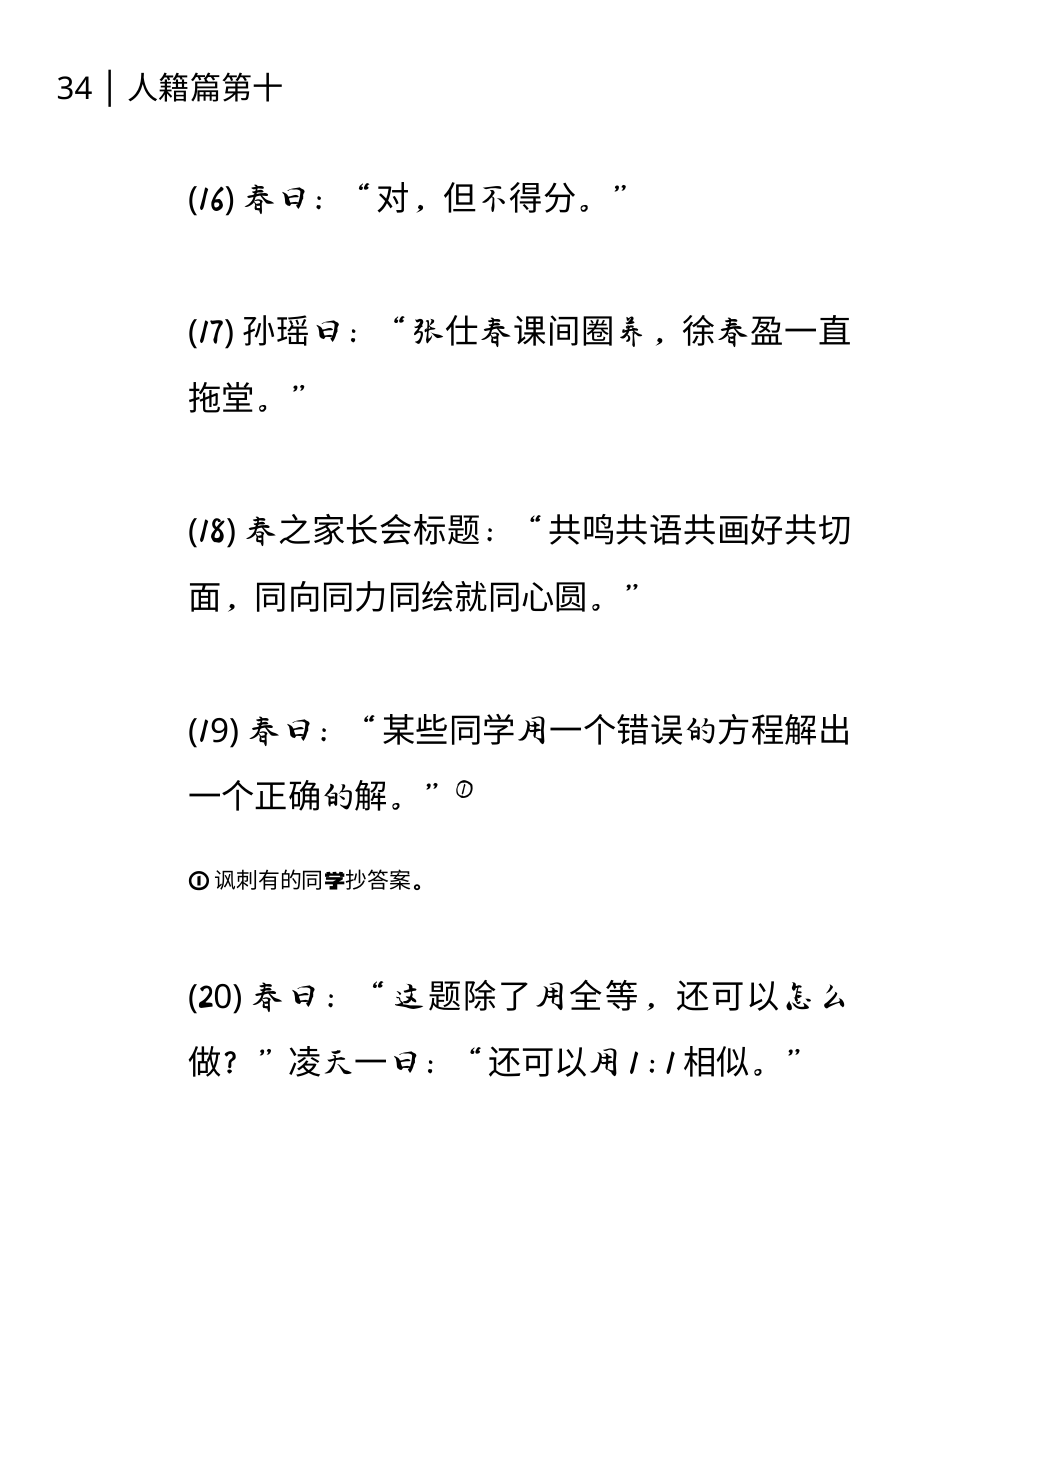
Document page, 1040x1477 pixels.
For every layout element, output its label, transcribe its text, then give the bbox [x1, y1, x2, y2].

list 春之家长会标题：“共鸣共语共画好共切面，同向同力同绘就同心圆。” [188, 499, 852, 632]
list 春曰：“对，但不得分。” [188, 166, 852, 233]
list 春曰：“这题除了用全等，还可以怎么做？”凌天一曰：“还可以用1 : 1相似。” [188, 964, 852, 1097]
text ①讽刺有的同学抄答案。 [188, 864, 852, 897]
list 春曰：“某些同学用一个错误的方程解出一个正确的解。”① [188, 698, 852, 831]
list 孙瑶曰：“张仕春课间圈养，徐春盈一直拖堂。” [188, 299, 852, 432]
